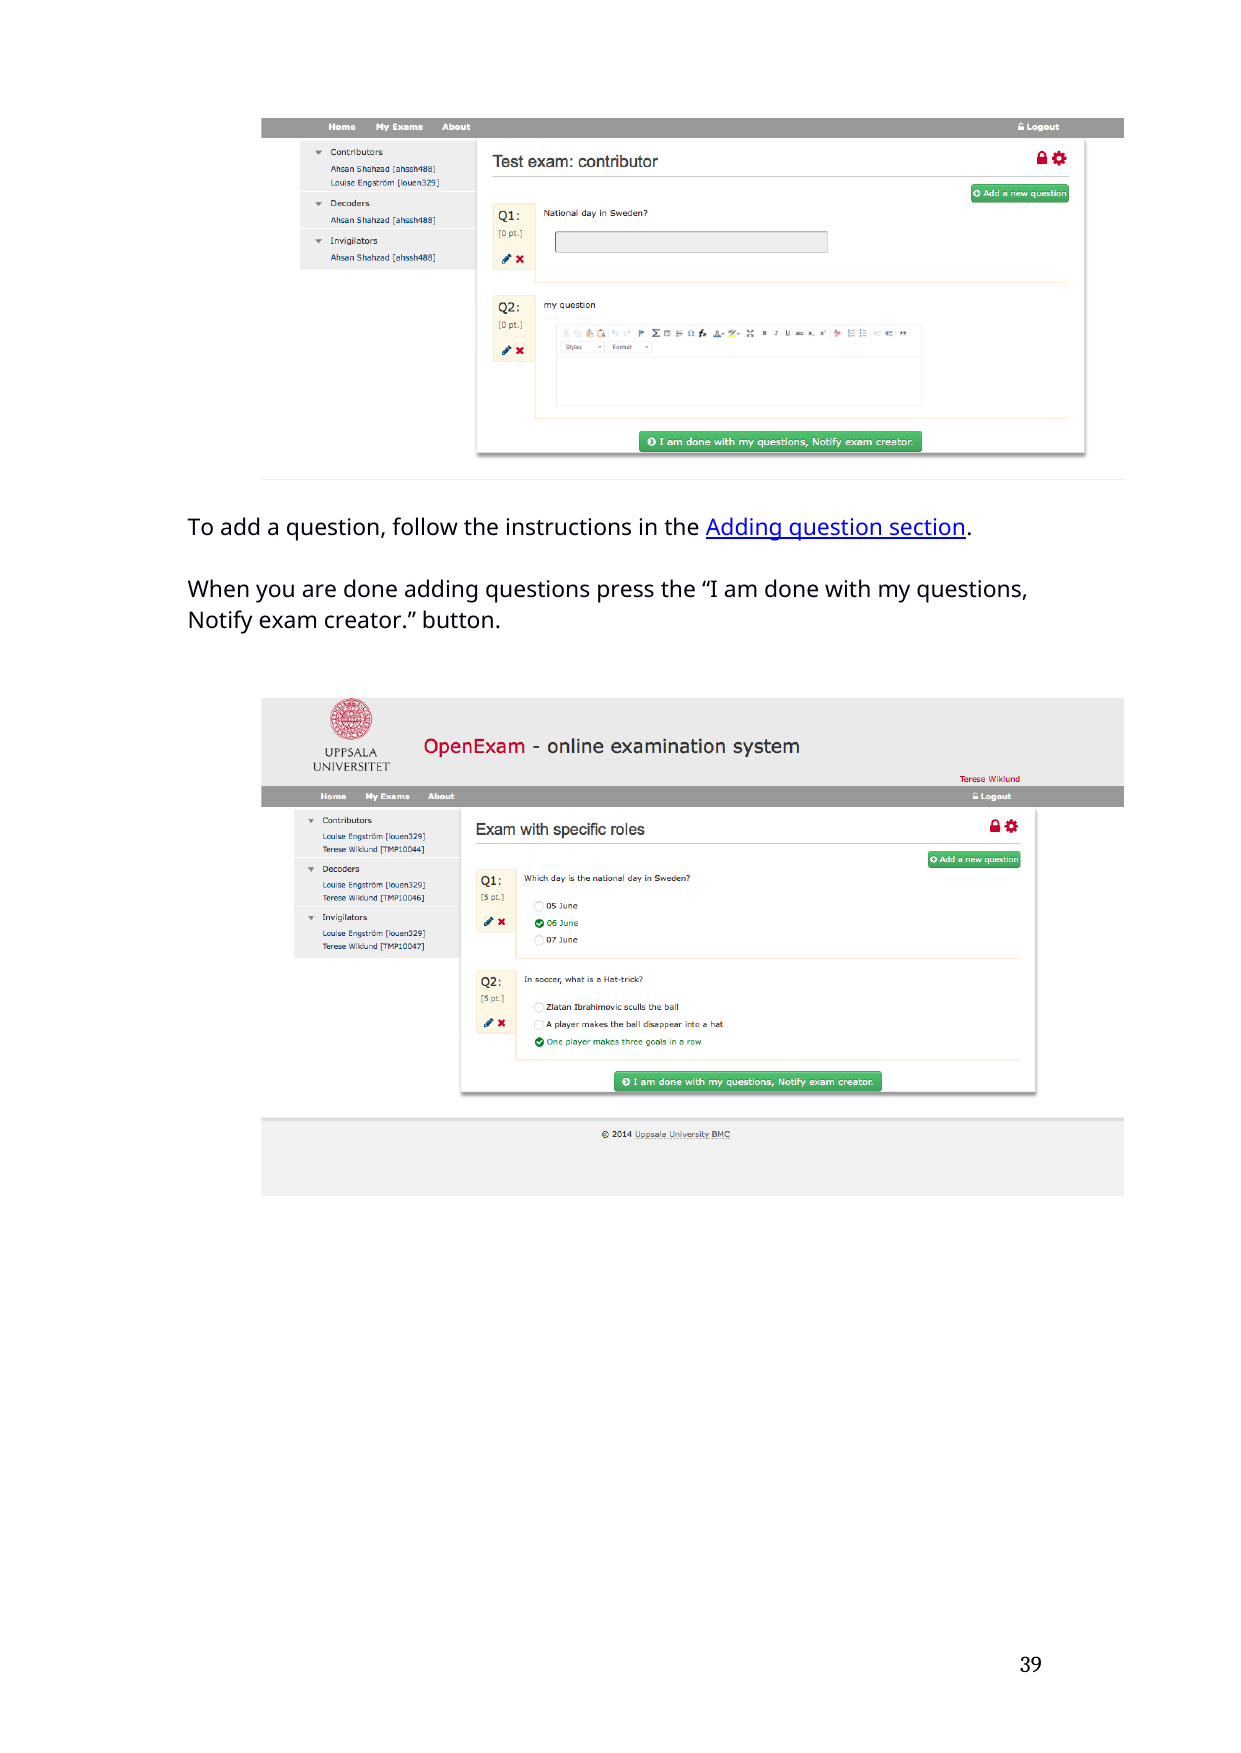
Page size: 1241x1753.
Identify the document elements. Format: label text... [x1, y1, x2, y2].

list To add a question, follow the instructions in the Adding question section. [187, 511, 1053, 542]
list When you are done adding questions press the “I am done with my questions, Notify exam creator.” button. [187, 573, 1053, 636]
picture [261, 698, 1124, 1196]
picture [261, 118, 1124, 480]
